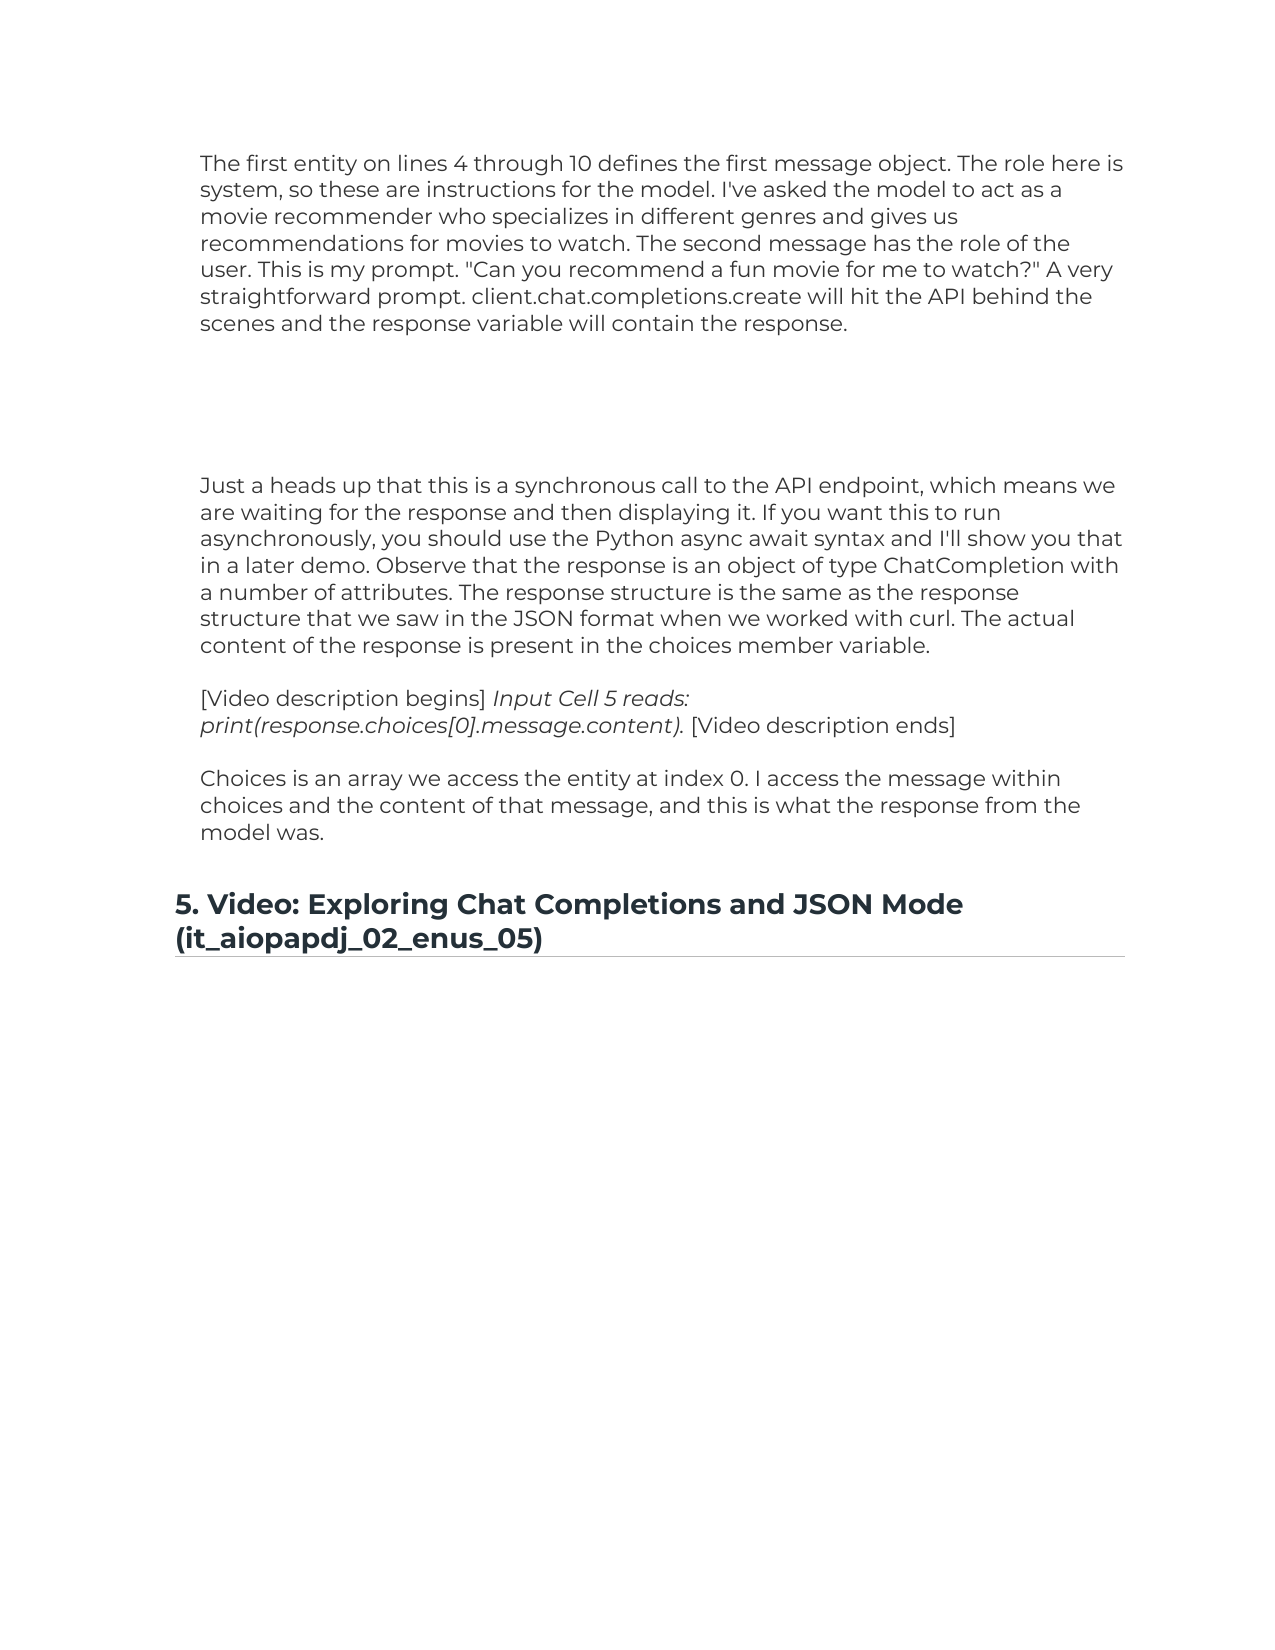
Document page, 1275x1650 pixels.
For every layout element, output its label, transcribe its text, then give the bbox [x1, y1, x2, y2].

subtitle 5. Video: Exploring Chat Completions and JSON Mode (it_aiopapdj_02_enus_05) [543, 887, 1125, 956]
text The first entity on lines 4 through 10 defines the first message object. The role here is system, so these are instructions for the model. I've asked the model to act as a movie recommender who specializes in different genres and gives us recommendations for movies to watch. The second message has the role of the user. This is my prompt. "Can you recommend a fun movie for me to watch?" A very straightforward prompt. client.chat.completions.create will hit the API behind the scenes and the response variable will contain the response. [200, 150, 1125, 337]
text Just a heads up that this is a synchronous call to the API endpoint, which means we are waiting for the response and then displaying it. If you want this to run asynchronously, you should use the Python async await syntax and I'll show you that in a later demo. Observe that the response is an object of type ChatCompletion with a number of attributes. The response structure is the same as the response structure that we saw in the JSON format when we worked with curl. The actual content of the response is present in the choices member variable. [Video description begins] Input Cell 5 reads: print(response.choices[0].message.content). [Video description ends] Choices is an array we access the entity at index 0. I access the message within choices and the content of that message, and this is what the response from the model was. [200, 472, 1125, 845]
